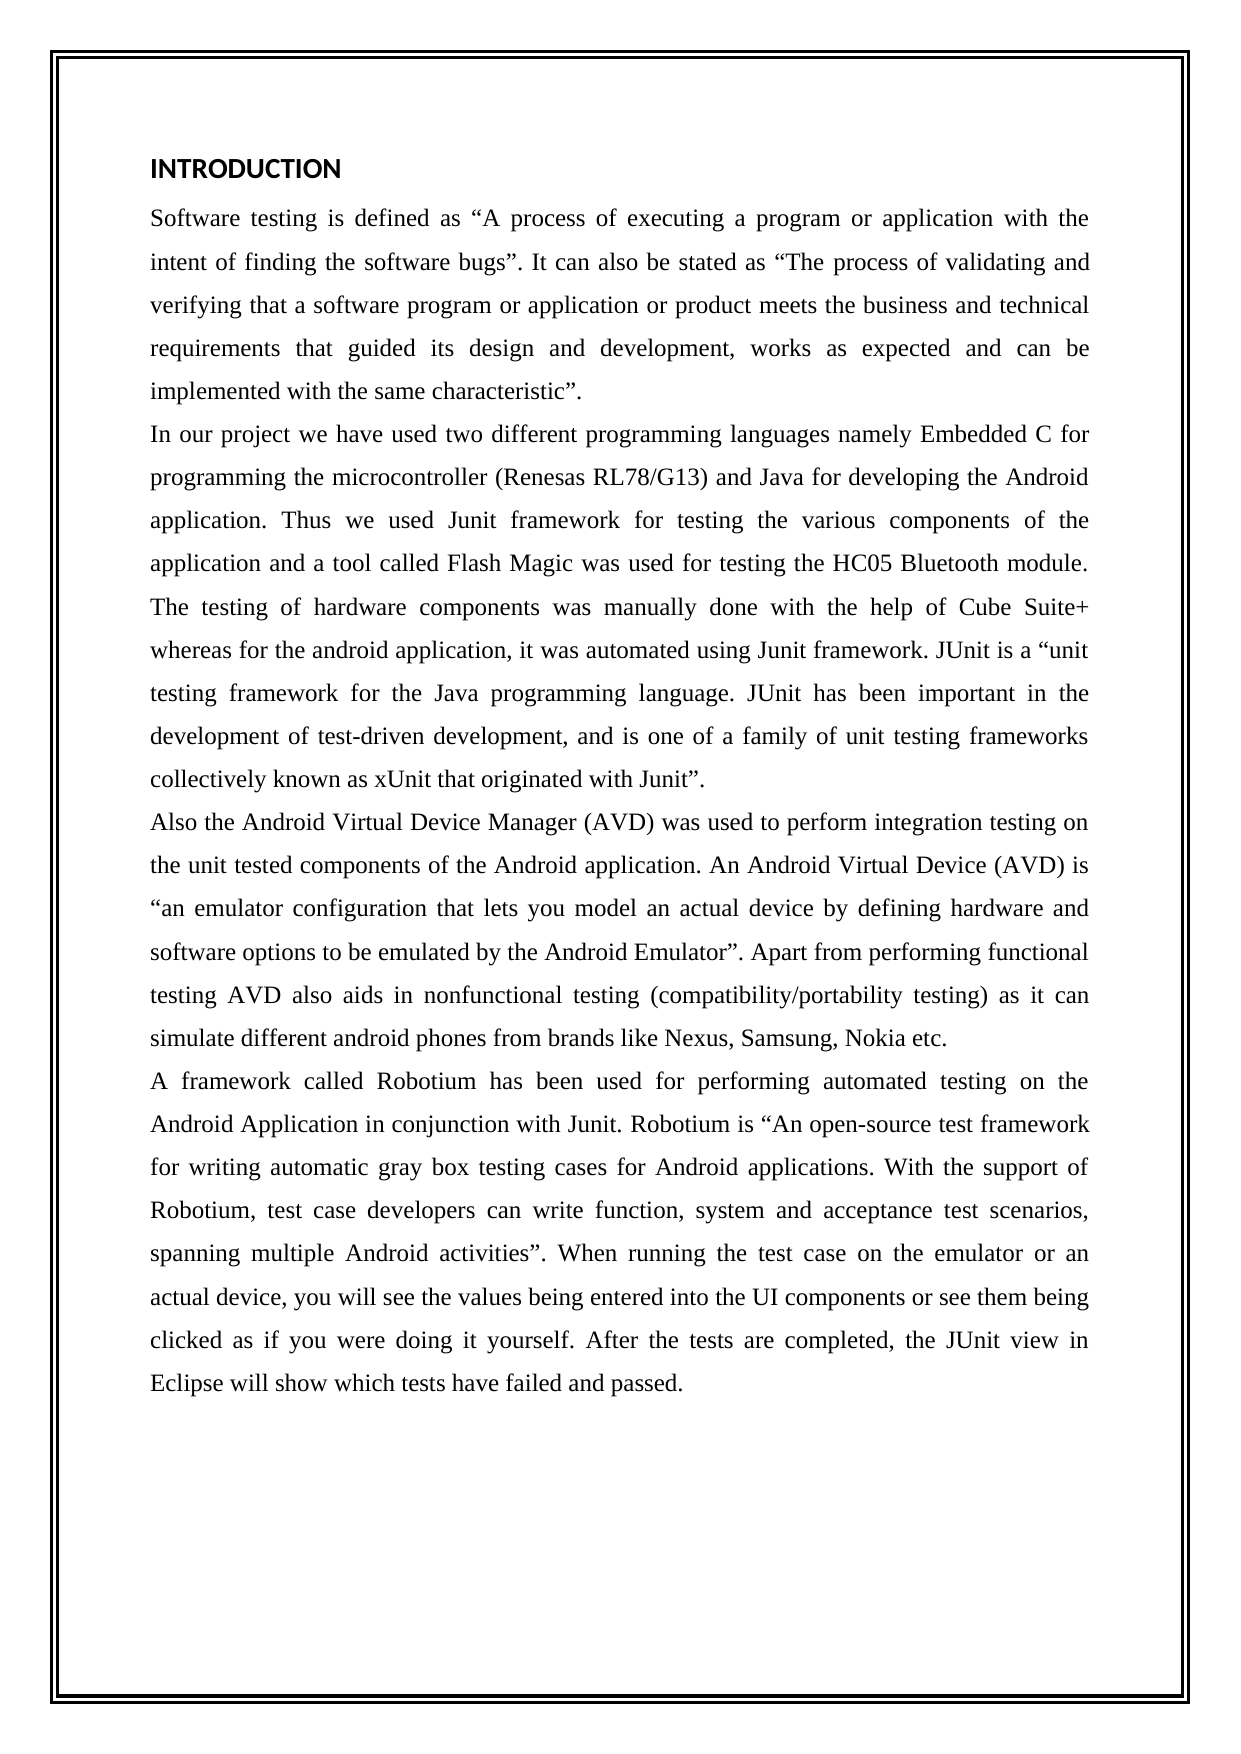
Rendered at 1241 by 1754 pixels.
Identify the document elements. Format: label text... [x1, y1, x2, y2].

text Also the Android Virtual Device Manager (AVD) was used to perform integration testing on the unit tested components of the Android application. An Android Virtual Device (AVD) is “an emulator configuration that lets you model an actual device by defining hardware and software options to be emulated by the Android Emulator”. Apart from performing functional testing AVD also aids in nonfunctional testing (compatibility/portability testing) as it can simulate different android phones from brands like Nexus, Samsung, Nokia etc. [150, 807, 1090, 1052]
text In our project we have used two different programming languages namely Embedded C for programming the microcontroller (Renesas RL78/G13) and Java for developing the Android application. Thus we used Junit framework for testing the various components of the application and a tool called Flash Magic was used for testing the HC05 Bluetooth module. The testing of hardware components was manually done with the help of Cube Suite+ whereas for the android application, it was automated using Junit framework. JUnit is a “unit testing framework for the Java programming language. JUnit has been important in the development of test-driven development, and is one of a family of unit testing frameworks collectively known as xUnit that originated with Junit”. [150, 419, 1090, 793]
text Software testing is defined as “A process of executing a program or application with the intent of finding the software bugs”. It can also be stated as “The process of validating and verifying that a software program or application or product meets the business and technical requirements that guided its design and development, works as expected and can be implemented with the same characteristic”. [150, 203, 1090, 405]
text A framework called Robotium has been used for performing automated testing on the Android Application in conjunction with Junit. Robotium is “An open-source test framework for writing automatic gray box testing cases for Android applications. With the support of Robotium, test case developers can write function, system and acceptance test scenarios, spanning multiple Android activities”. When running the test case on the emulator or an actual device, you will see the values being entered into the UI components or see them being clicked as if you were doing it yourself. After the tests are completed, the JUnit view in Eclipse will show which tests have failed and passed. [150, 1066, 1090, 1397]
text INTRODUCTION [150, 150, 1090, 186]
